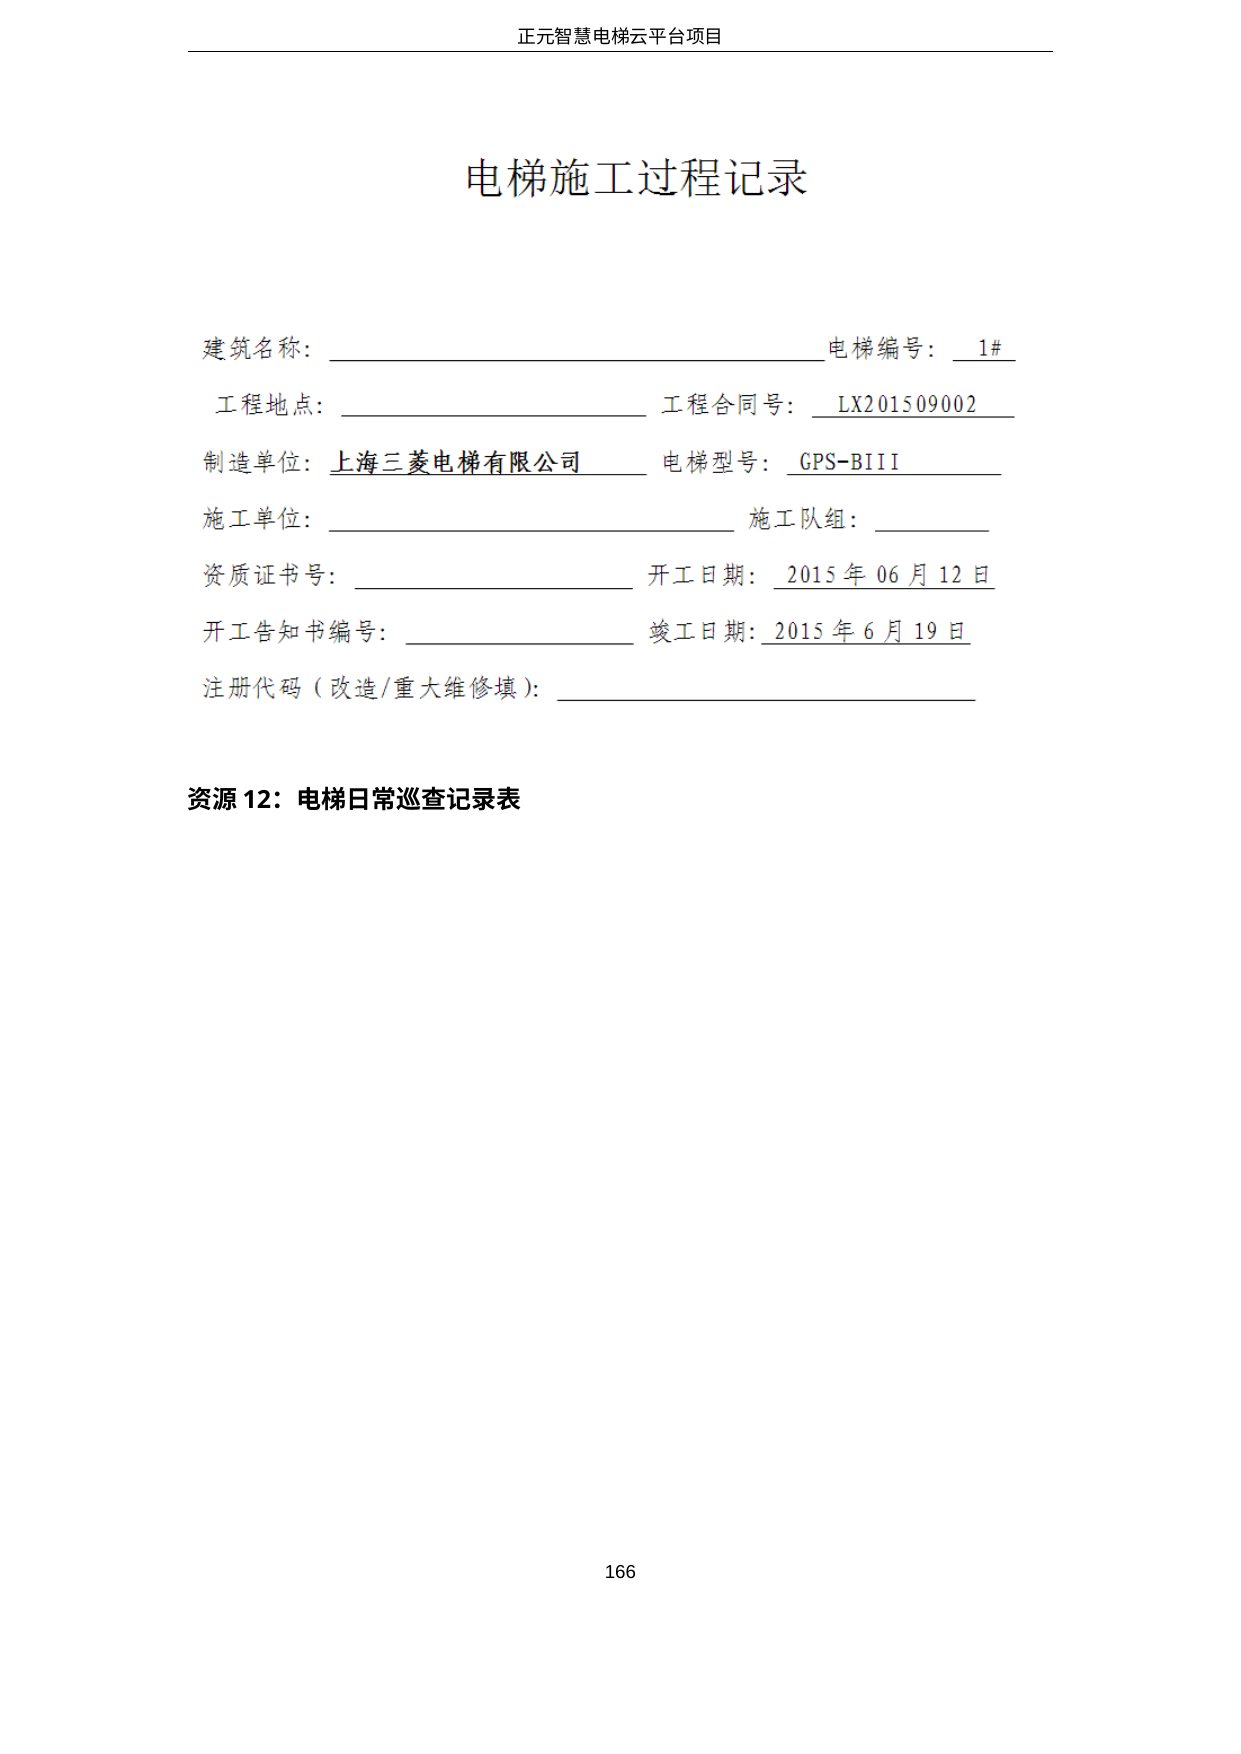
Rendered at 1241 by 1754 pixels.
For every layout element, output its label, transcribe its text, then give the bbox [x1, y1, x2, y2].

picture [187, 150, 1053, 736]
text 资源12：电梯日常巡查记录表 [187, 779, 1053, 816]
